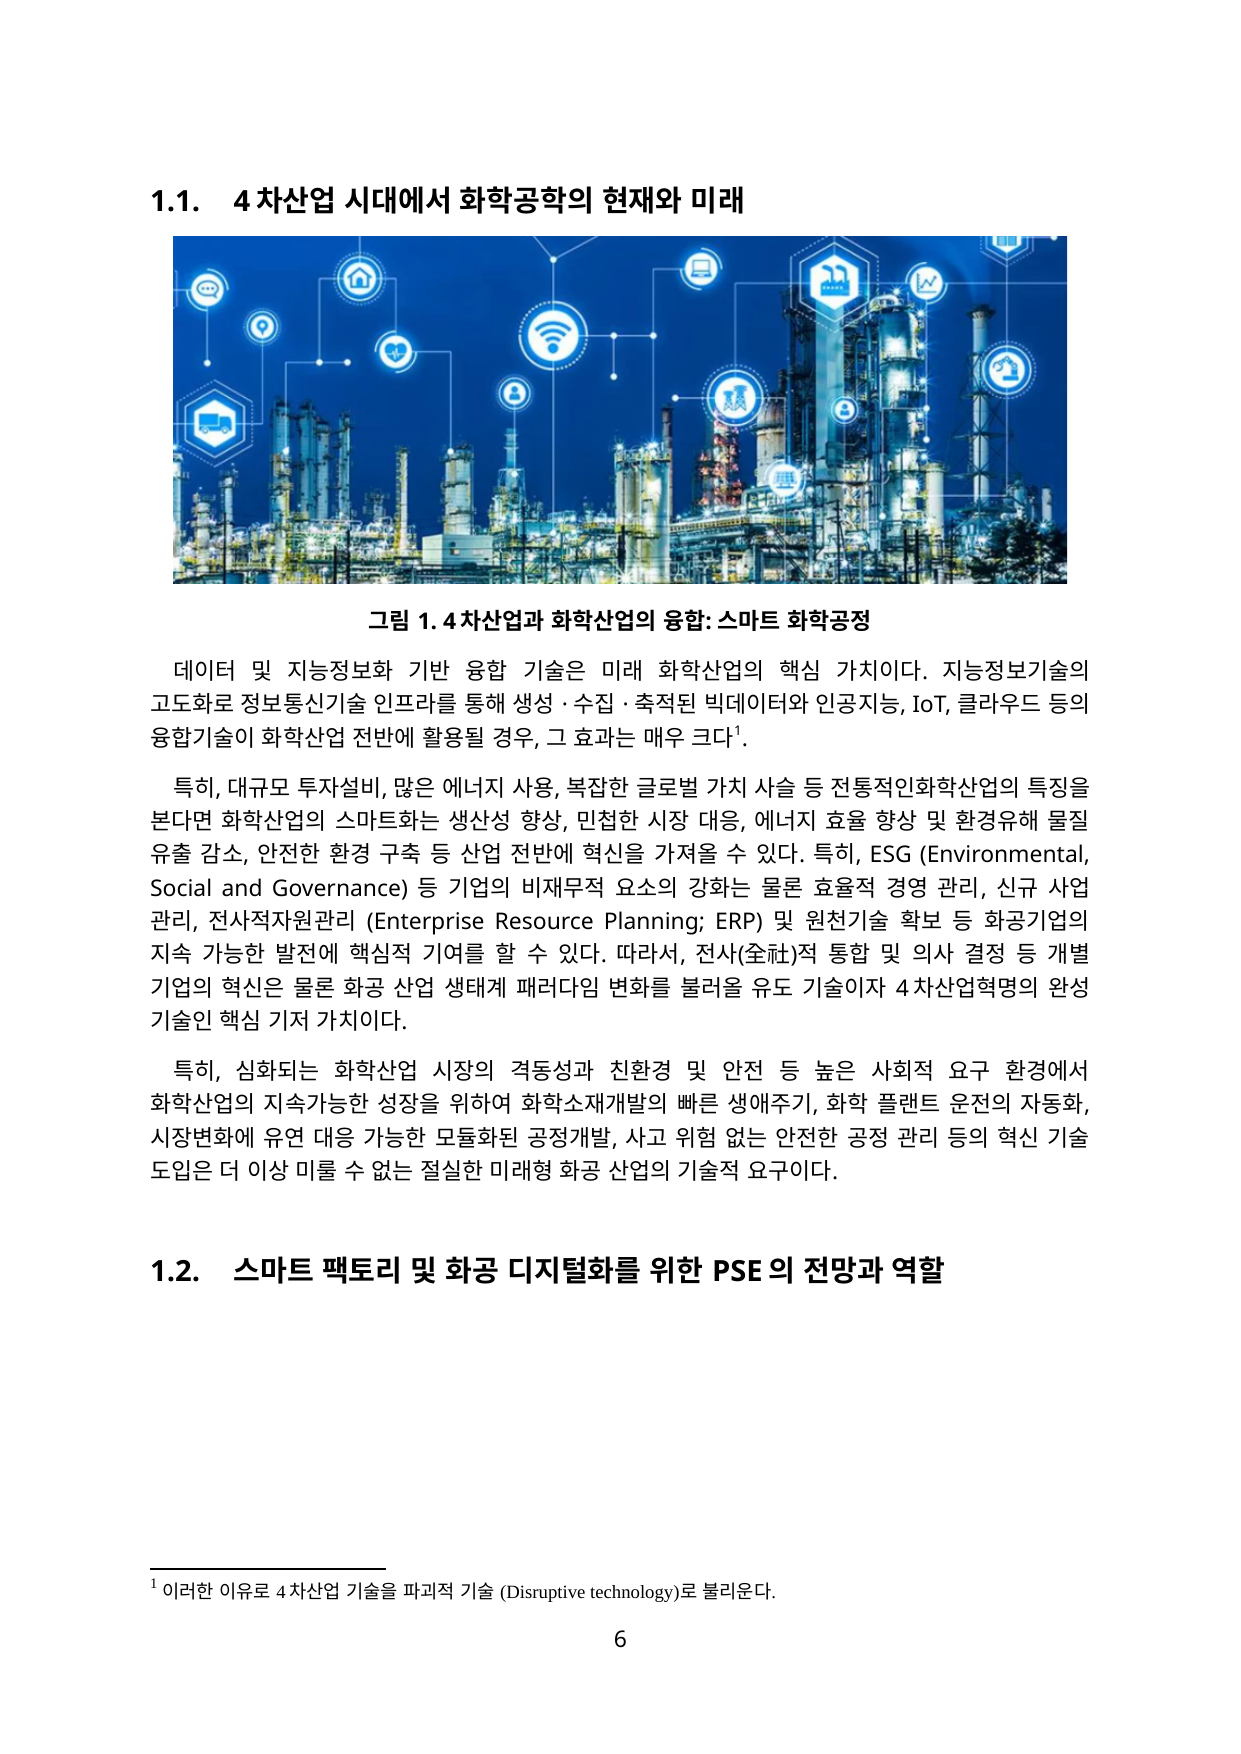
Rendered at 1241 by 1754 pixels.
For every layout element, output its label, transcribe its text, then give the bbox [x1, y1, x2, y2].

text 특히, 심화되는 화학산업 시장의 격동성과 친환경 및 안전 등 높은 사회적 요구 환경에서 화학산업의 지속가능한 성장을 위하여 화학소재개발의 빠른 생애주기, 화학 플랜트 운전의 자동화, 시장변화에 유연 대응 가능한 모듈화된 공정개발, 사고 위험 없는 안전한 공정 관리 등의 혁신 기술 도입은 더 이상 미룰 수 없는 절실한 미래형 화공 산업의 기술적 요구이다. [150, 1053, 1090, 1186]
text 특히, 대규모 투자설비, 많은 에너지 사용, 복잡한 글로벌 가치 사슬 등 전통적인화학산업의 특징을 본다면 화학산업의 스마트화는 생산성 향상, 민첩한 시장 대응, 에너지 효율 향상 및 환경유해 물질 유출 감소, 안전한 환경 구축 등 산업 전반에 혁신을 가져올 수 있다. 특히, ESG (Environmental, Social and Governance) 등 기업의 비재무적 요소의 강화는 물론 효율적 경영 관리, 신규 사업 관리, 전사적자원관리 (Enterprise Resource Planning; ERP) 및 원천기술 확보 등 화공기업의 지속 가능한 발전에 핵심적 기여를 할 수 있다. 따라서, 전사(全社)적 통합 및 의사 결정 등 개별 기업의 혁신은 물론 화공 산업 생태계 패러다임 변화를 불러올 유도 기술이자 4차산업혁명의 완성 기술인 핵심 기저 가치이다. [150, 769, 1090, 1036]
subtitle 4차산업 시대에서 화학공학의 현재와 미래 [150, 177, 1090, 219]
text 그림 1. 4차산업과 화학산업의 융합: 스마트 화학공정 [150, 603, 1090, 636]
text 데이터 및 지능정보화 기반 융합 기술은 미래 화학산업의 핵심 가치이다. 지능정보기술의 고도화로 정보통신기술 인프라를 통해 생성 · 수집 · 축적된 빅데이터와 인공지능, IoT, 클라우드 등의 융합기술이 화학산업 전반에 활용될 경우, 그 효과는 매우 크다. [150, 653, 1090, 753]
subtitle 스마트 팩토리 및 화공 디지털화를 위한 PSE의 전망과 역할 [150, 1248, 1090, 1290]
picture [173, 236, 1068, 584]
